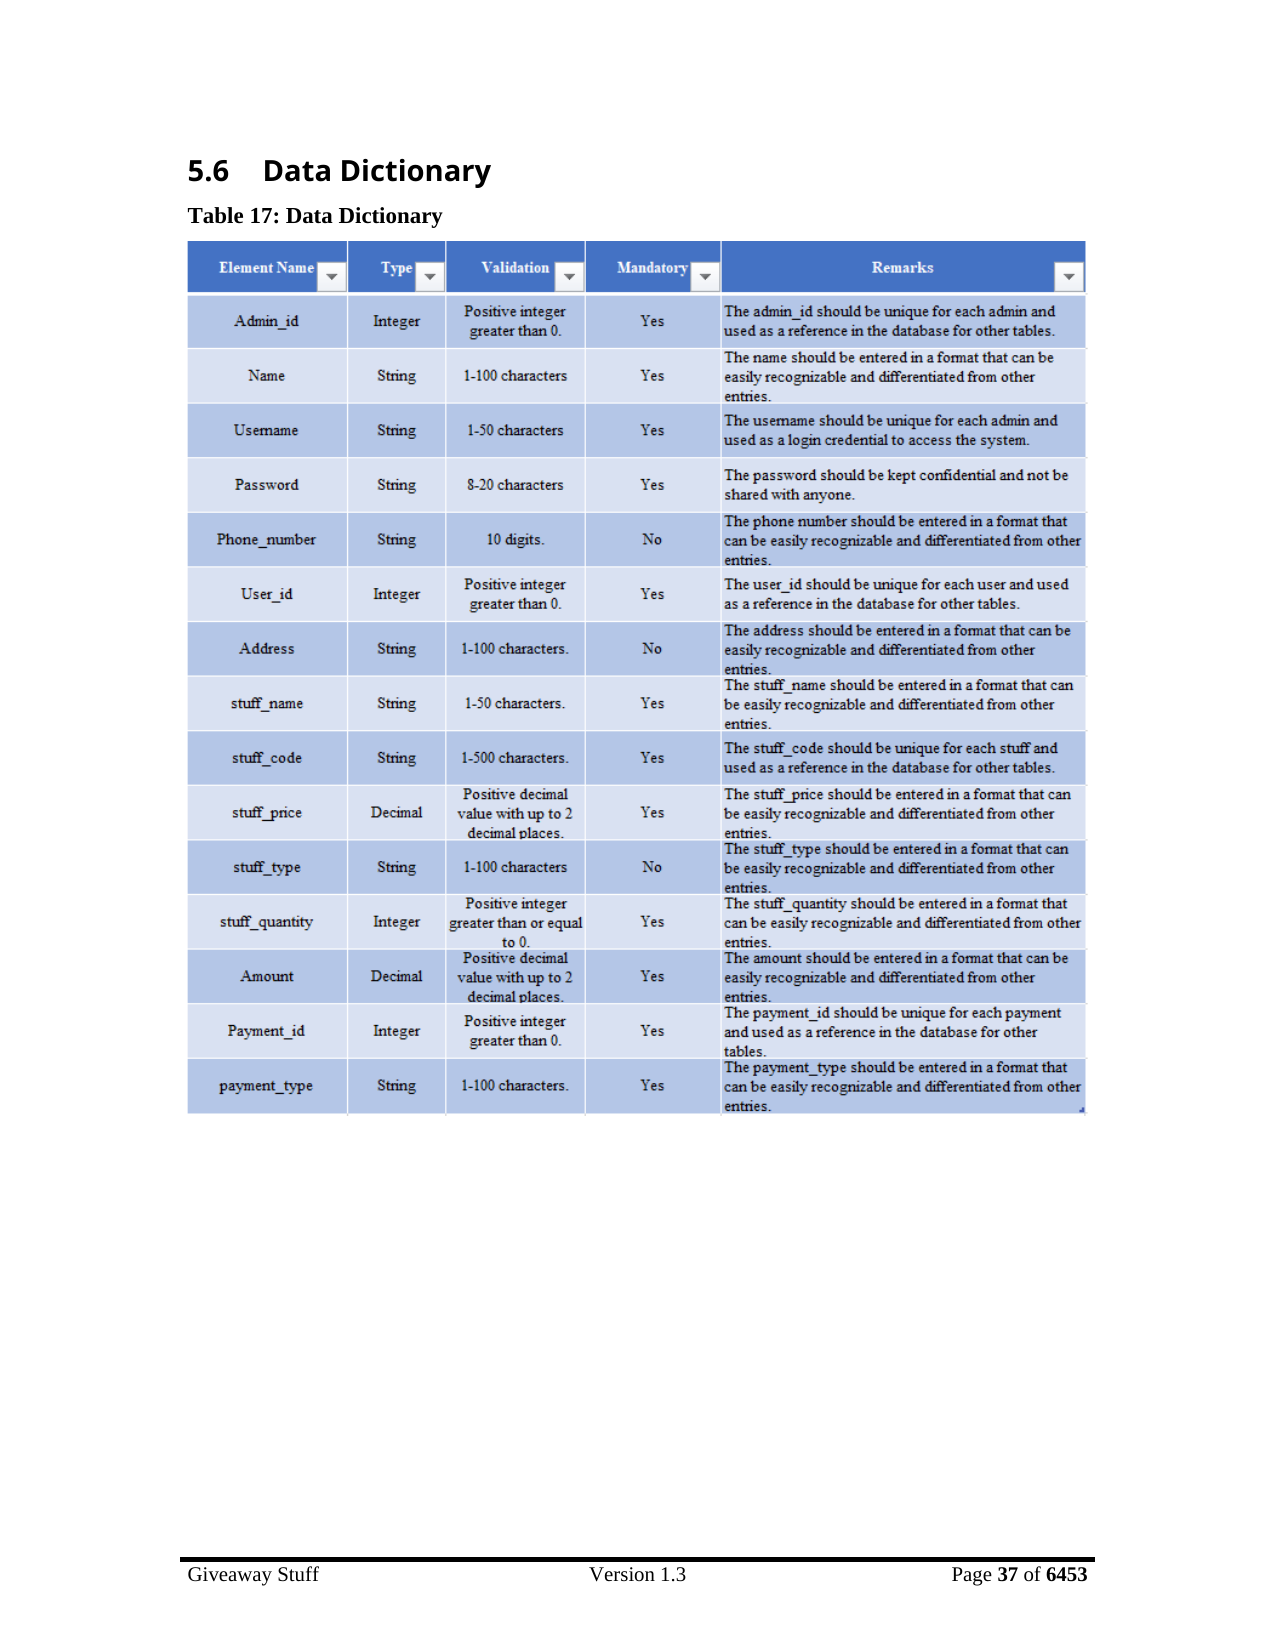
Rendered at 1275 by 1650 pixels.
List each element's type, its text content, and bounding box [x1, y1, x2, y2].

picture [187, 241, 1088, 1116]
subtitle Data Dictionary [187, 150, 1087, 190]
